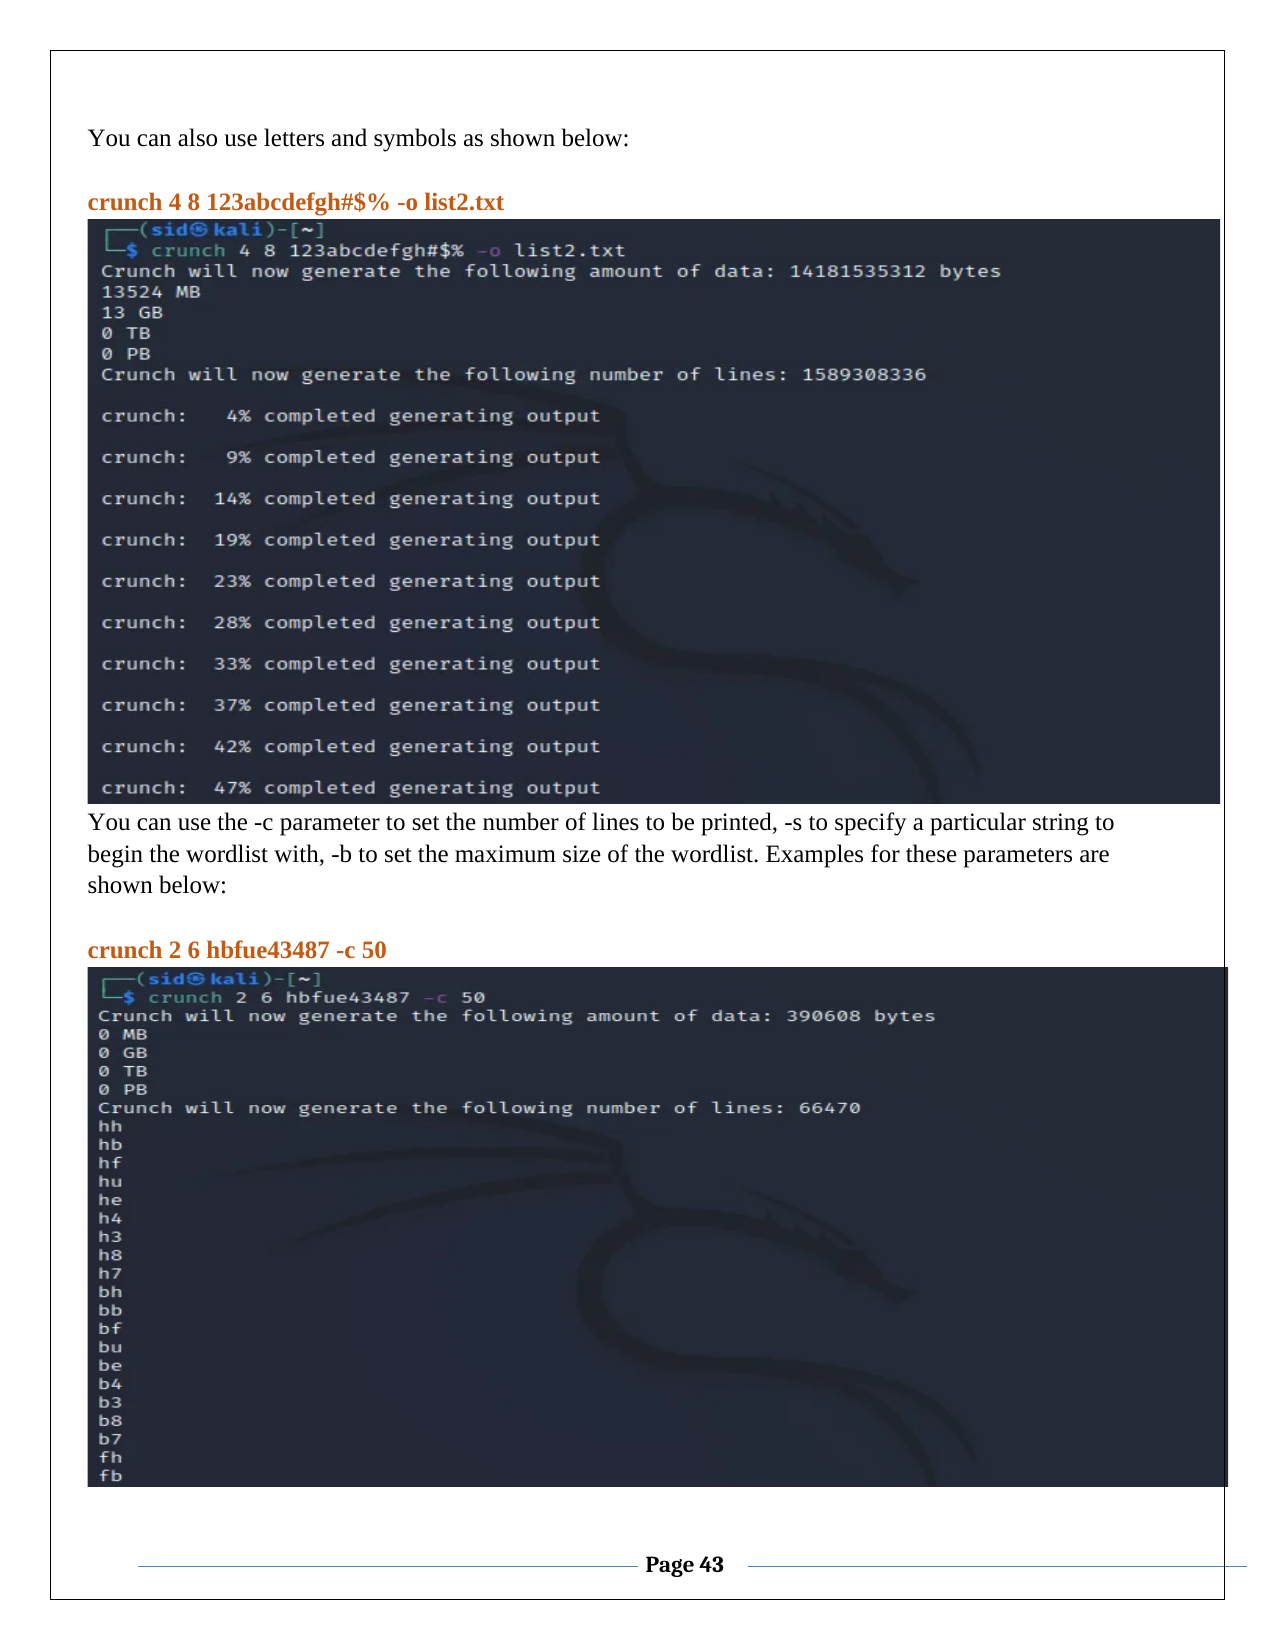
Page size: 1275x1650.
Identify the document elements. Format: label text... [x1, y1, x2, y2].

text You can use the -c parameter to set the number of lines to be printed, -s to specify a particular string to begin the wordlist with, -b to set the maximum size of the wordlist. Examples for these parameters are shown below: [87, 807, 1146, 899]
picture [87, 967, 1224, 1487]
picture [1225, 967, 1229, 1487]
text You can also use letters and symbols as shown below: [87, 123, 1146, 151]
text crunch 4 8 123abcdefgh#$% -o list2.txt [87, 187, 1146, 216]
text crunch 2 6 hbfue43487 -c 50 [87, 935, 1146, 964]
picture [87, 219, 1221, 804]
